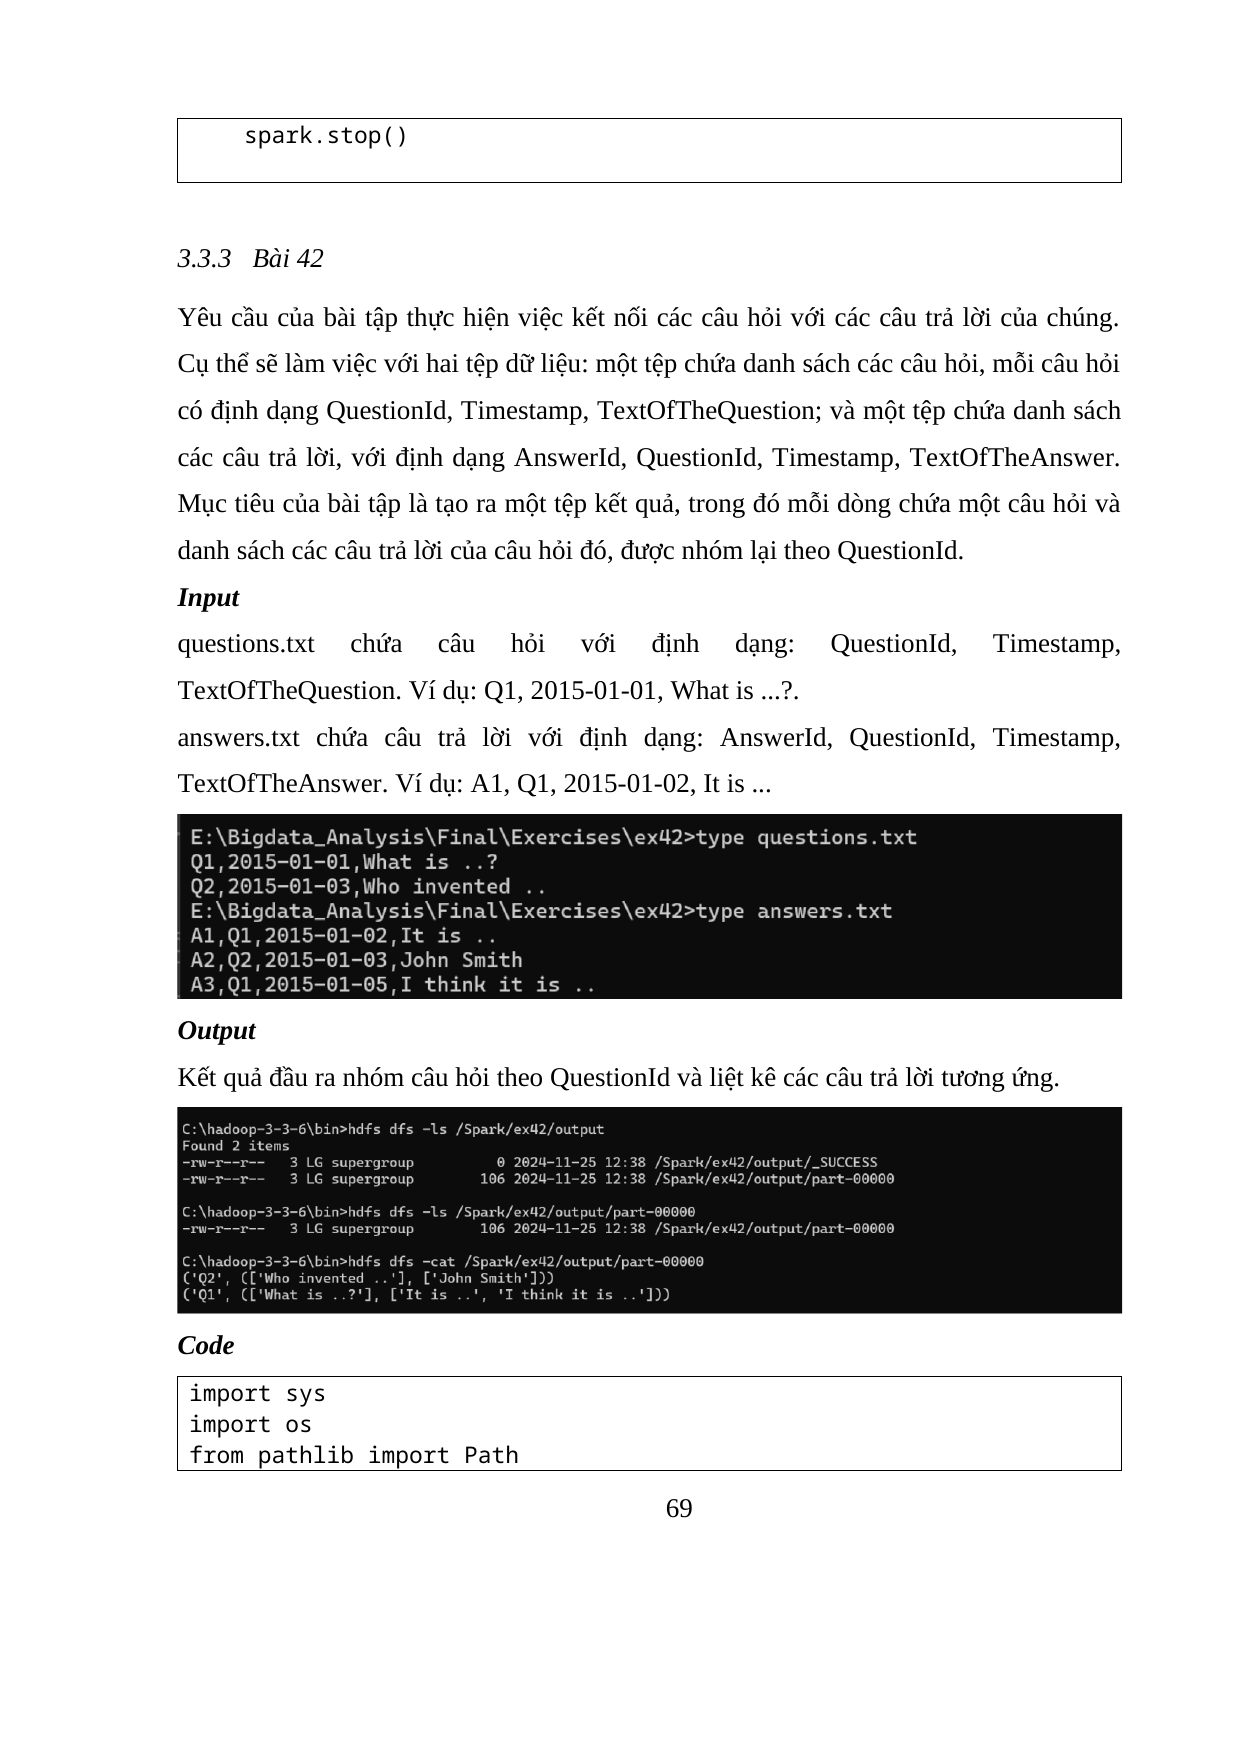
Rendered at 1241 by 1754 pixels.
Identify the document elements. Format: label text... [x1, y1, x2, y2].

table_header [178, 119, 1121, 182]
text Output [177, 1014, 1122, 1046]
picture [177, 1107, 1123, 1314]
text Yêu cầu của bài tập thực hiện việc kết nối các câu hỏi với các câu trả lời của chúng. Cụ thể sẽ làm việc với hai tệp dữ liệu: một tệp chứa danh sách các câu hỏi, mỗi câu hỏi có định dạng QuestionId, Timestamp, TextOfTheQuestion; và một tệp chứa danh sách các câu trả lời, với định dạng AnswerId, QuestionId, Timestamp, TextOfTheAnswer. Mục tiêu của bài tập là tạo ra một tệp kết quả, trong đó mỗi dòng chứa một câu hỏi và danh sách các câu trả lời của câu hỏi đó, được nhóm lại theo QuestionId. [177, 301, 1122, 565]
subtitle Bài 42 [177, 242, 1122, 273]
text Kết quả đầu ra nhóm câu hỏi theo QuestionId và liệt kê các câu trả lời tương ứng. [177, 1061, 1122, 1092]
text Code [177, 1329, 1122, 1360]
text Input [177, 581, 1122, 612]
text questions.txt chứa câu hỏi với định dạng: QuestionId, Timestamp, TextOfTheQuestion. Ví dụ: Q1, 2015-01-01, What is ...?. [177, 628, 1122, 705]
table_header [178, 1377, 1121, 1470]
picture [177, 814, 1123, 999]
text answers.txt chứa câu trả lời với định dạng: AnswerId, QuestionId, Timestamp, TextOfTheAnswer. Ví dụ: A1, Q1, 2015-01-02, It is ... [177, 721, 1122, 799]
